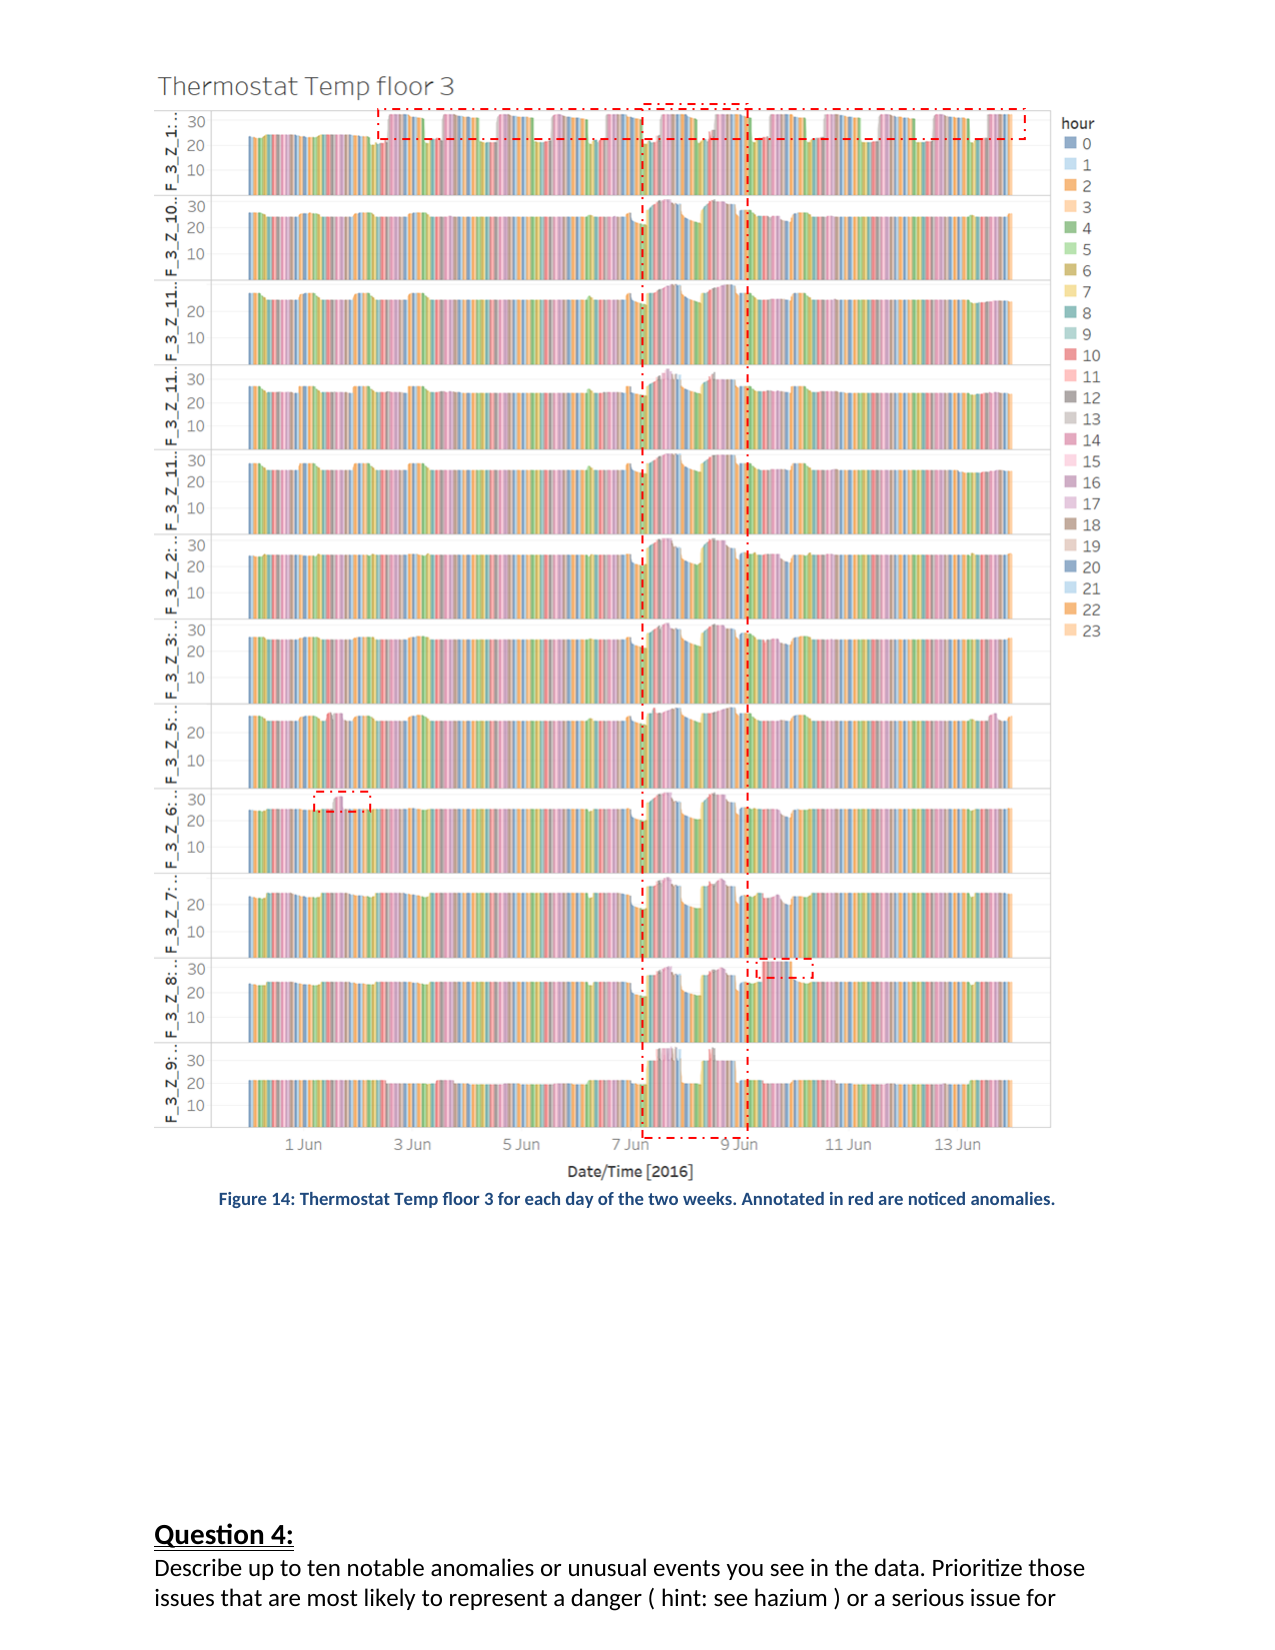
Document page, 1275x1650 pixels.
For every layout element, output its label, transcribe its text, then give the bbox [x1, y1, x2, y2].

picture [154, 62, 1179, 1188]
text Question 4: [154, 1516, 1121, 1552]
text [154, 1552, 1121, 1613]
